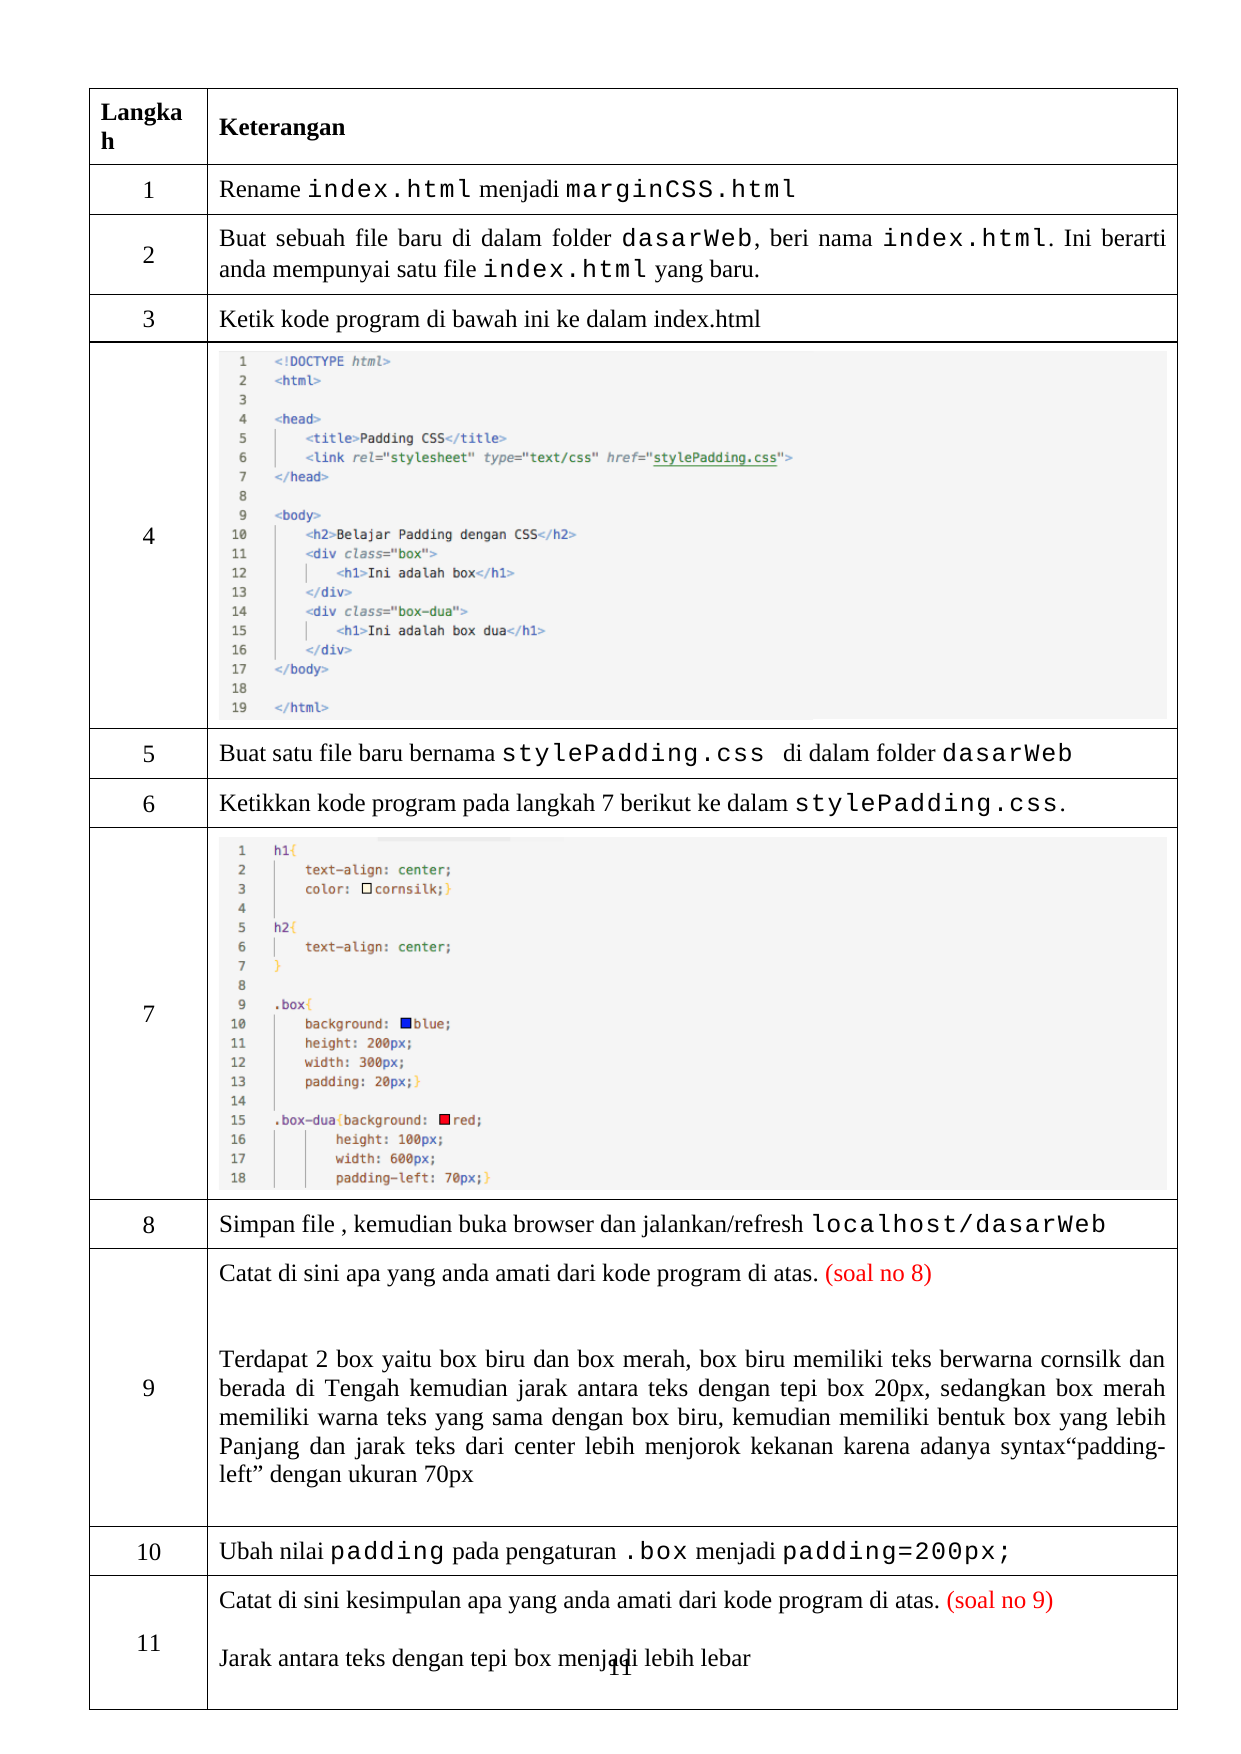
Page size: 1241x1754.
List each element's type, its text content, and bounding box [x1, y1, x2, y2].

table_cell Catat di sini kesimpulan apa yang anda amati dari kode program di atas. (soal no 9) Jarak antara teks dengan tepi box menjadi lebih lebar [208, 1576, 1177, 1709]
table_cell 2 [90, 215, 207, 294]
table_cell 5 [90, 729, 207, 778]
table_cell Buat satu file baru bernama stylePadding.css di dalam folder dasarWeb [208, 729, 1177, 778]
table_cell Catat di sini apa yang anda amati dari kode program di atas. (soal no 8) Terdapat 2 box yaitu box biru dan box merah, box biru memiliki teks berwarna cornsilk dan berada di Tengah kemudian jarak antara teks dengan tepi box 20px, sedangkan box merah memiliki warna teks yang sama dengan box biru, kemudian memiliki bentuk box yang lebih Panjang dan jarak teks dari center lebih menjorok kekanan karena adanya syntax“padding-left” dengan ukuran 70px [208, 1249, 1177, 1526]
table_cell Rename index.html menjadi marginCSS.html [208, 165, 1177, 213]
table_cell 9 [90, 1249, 207, 1526]
table_cell 11 [90, 1576, 207, 1709]
table_cell 8 [90, 1200, 207, 1248]
table_header Langkah [90, 89, 207, 164]
table_cell 6 [90, 779, 207, 827]
table_cell [208, 343, 1177, 728]
table_cell [208, 828, 1177, 1199]
table_cell 7 [90, 828, 207, 1199]
table_header Keterangan [208, 89, 1177, 164]
table_cell Buat sebuah file baru di dalam folder dasarWeb, beri nama index.html. Ini berarti anda mempunyai satu file index.html yang baru. [208, 215, 1177, 294]
table_cell Simpan file , kemudian buka browser dan jalankan/refresh localhost/dasarWeb [208, 1200, 1177, 1248]
table_cell Ketik kode program di bawah ini ke dalam index.html [208, 295, 1177, 341]
table_cell 1 [90, 165, 207, 213]
table_cell Ketikkan kode program pada langkah 7 berikut ke dalam stylePadding.css. [208, 779, 1177, 827]
picture [218, 351, 814, 720]
table_cell 4 [90, 343, 207, 728]
picture [218, 837, 564, 1190]
table_cell 3 [90, 295, 207, 341]
table_cell Ubah nilai padding pada pengaturan .box menjadi padding=200px; [208, 1527, 1177, 1575]
table_cell 10 [90, 1527, 207, 1575]
